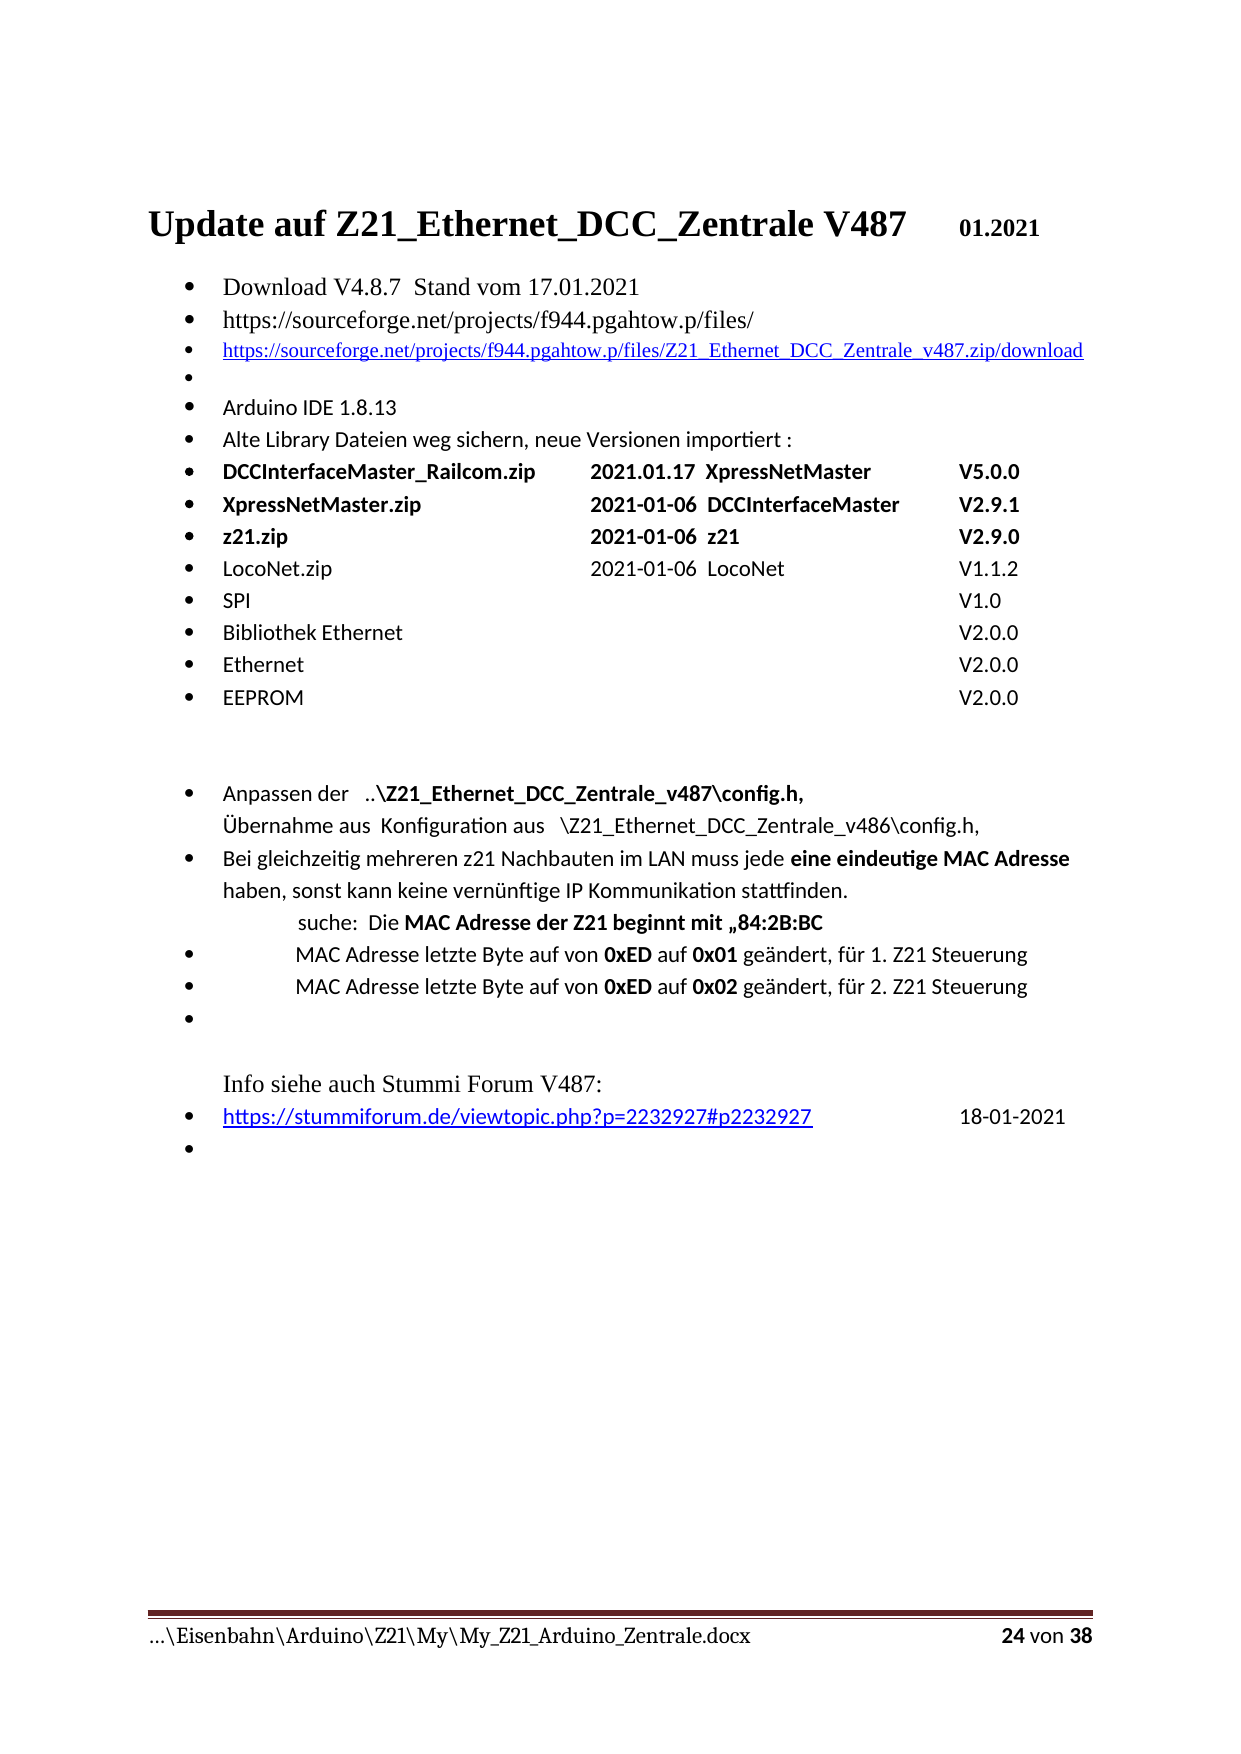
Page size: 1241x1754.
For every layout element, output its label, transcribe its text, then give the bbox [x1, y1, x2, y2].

list Bei gleichzeitig mehreren z21 Nachbauten im LAN muss jede eine eindeutige MAC Adresse haben, sonst kann keine vernünftige IP Kommunikation stattfinden. [185, 844, 1093, 904]
list https://sourceforge.net/projects/f944.pgahtow.p/files/Z21_Ethernet_DCC_Zentrale_v487.zip/download [185, 338, 1093, 362]
list Arduino IDE 1.8.13 [185, 393, 1093, 421]
text Update auf Z21_Ethernet_DCC_Zentrale V487 01.2021 [148, 201, 1093, 244]
list XpressNetMaster.zip 2021-01-06 DCCInterfaceMaster V2.9.1 [185, 490, 1093, 518]
list LocoNet.zip 2021-01-06 LocoNet V1.1.2 [185, 554, 1093, 582]
list Ethernet V2.0.0 [185, 651, 1093, 679]
list Anpassen der ..\Z21_Ethernet_DCC_Zentrale_v487\config.h, Übernahme aus Konfiguration aus \Z21_Ethernet_DCC_Zentrale_v486\config.h, [185, 779, 1093, 839]
list Alte Library Dateien weg sichern, neue Versionen importiert : [185, 425, 1093, 453]
list Info siehe auch Stummi Forum V487: [223, 1037, 1093, 1098]
list https://sourceforge.net/projects/f944.pgahtow.p/files/ [185, 305, 1093, 334]
list z21.zip 2021-01-06 z21 V2.9.0 [185, 522, 1093, 550]
list EEPROM V2.0.0 [185, 683, 1093, 711]
list https://stummiforum.de/viewtopic.php?p=2232927#p2232927 18-01-2021 [185, 1102, 1093, 1130]
list suche: Die MAC Adresse der Z21 beginnt mit „84:2B:BC [298, 908, 1093, 936]
list MAC Adresse letzte Byte auf von 0xED auf 0x01 geändert, für 1. Z21 Steuerung [185, 940, 1093, 968]
list DCCInterfaceMaster_Railcom.zip 2021.01.17 XpressNetMaster V5.0.0 [185, 457, 1093, 486]
list SPI V1.0 [185, 586, 1093, 614]
list MAC Adresse letzte Byte auf von 0xED auf 0x02 geändert, für 2. Z21 Steuerung [185, 972, 1093, 1001]
list Bibliothek Ethernet V2.0.0 [185, 618, 1093, 646]
list Download V4.8.7 Stand vom 17.01.2021 [185, 272, 1093, 301]
